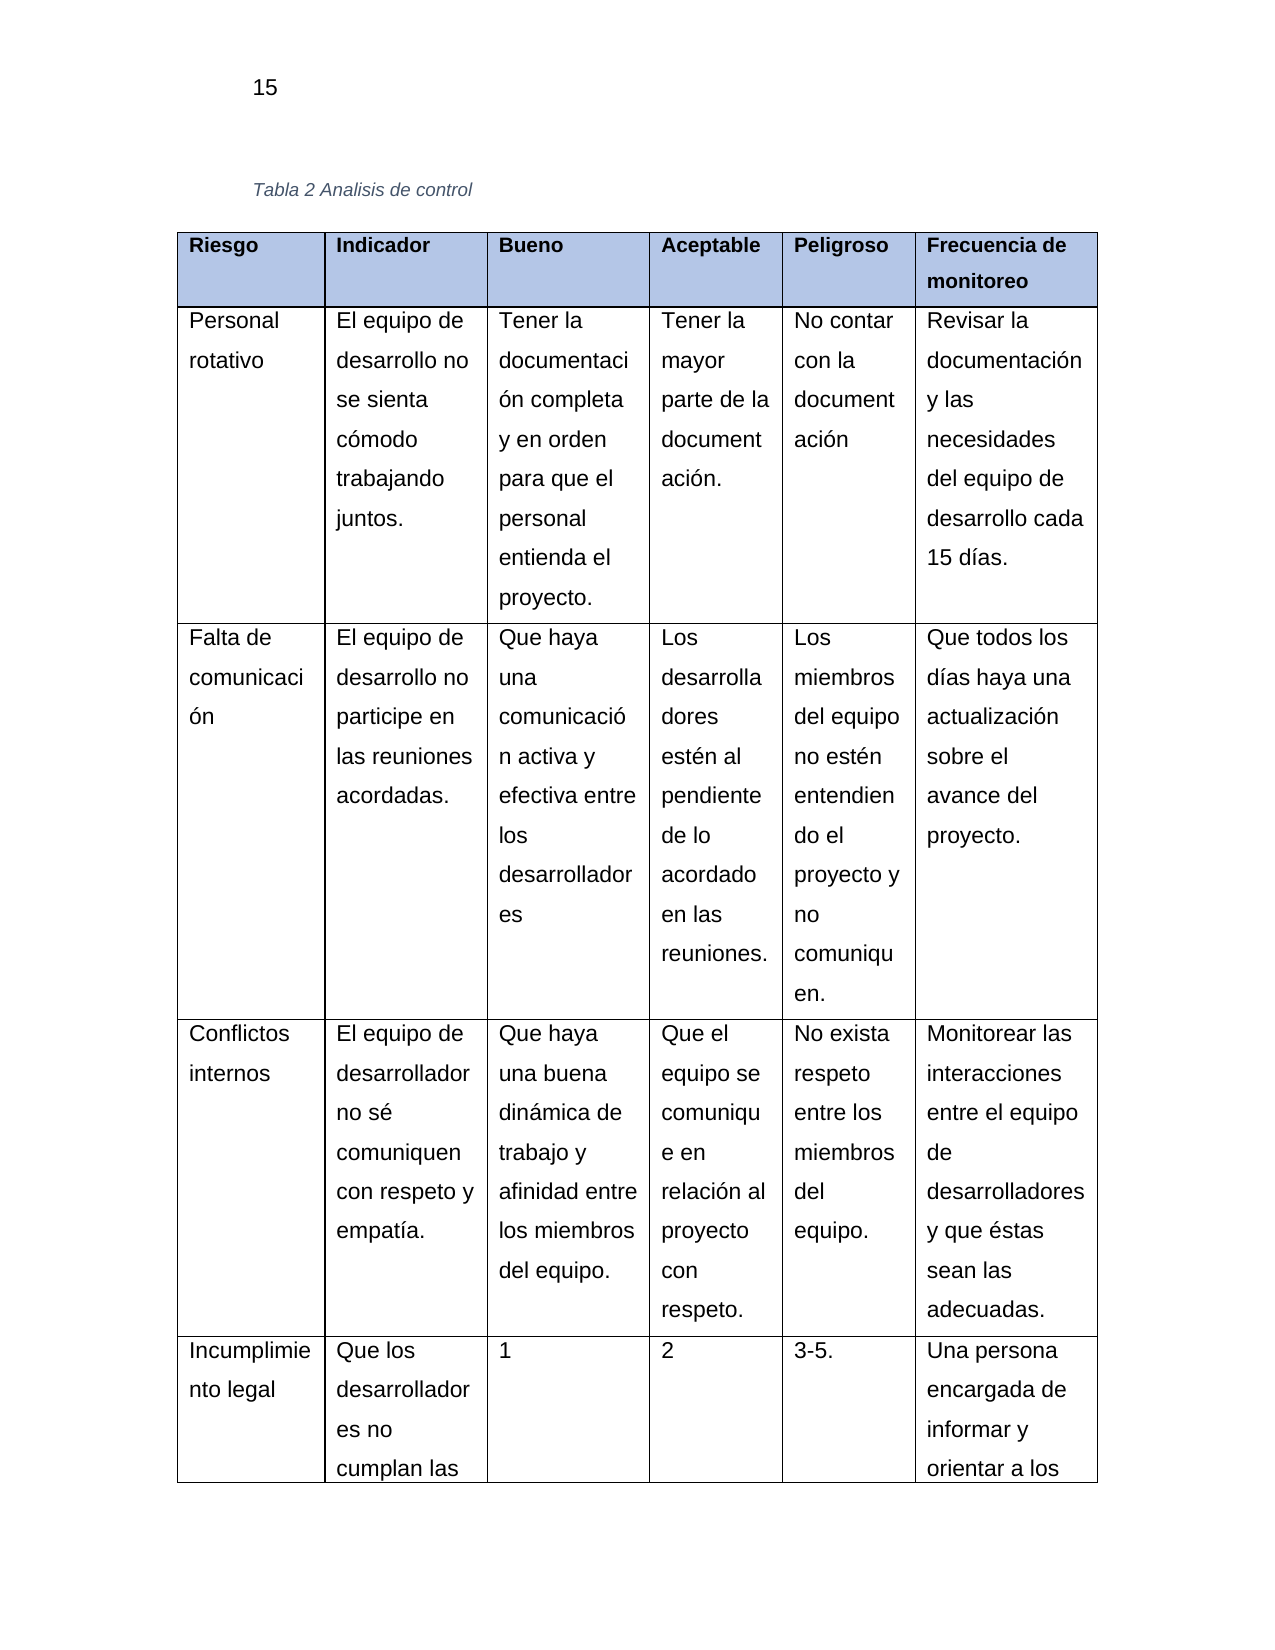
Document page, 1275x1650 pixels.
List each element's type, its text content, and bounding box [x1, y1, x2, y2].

table_header Riesgo [178, 233, 324, 306]
table_header Frecuencia de monitoreo [916, 233, 1097, 306]
table_cell Falta de comunicación [178, 624, 324, 1019]
table_cell No exista respeto entre los miembros del equipo. [783, 1020, 915, 1336]
table_header Indicador [326, 233, 487, 306]
table_cell Tener la documentación completa y en orden para que el personal entienda el proyecto. [488, 308, 649, 623]
table_cell Que haya una comunicación activa y efectiva entre los desarrolladores [488, 624, 649, 1019]
table_cell Tener la mayor parte de la documentación. [650, 308, 782, 623]
table_cell 2 [650, 1337, 782, 1482]
table_cell Revisar la documentación y las necesidades del equipo de desarrollo cada 15 días. [916, 308, 1097, 623]
table_cell Conflictos internos [178, 1020, 324, 1336]
table_cell El equipo de desarrollador no sé comuniquen con respeto y empatía. [326, 1020, 487, 1336]
table_cell Que el equipo se comunique en relación al proyecto con respeto. [650, 1020, 782, 1336]
table_cell El equipo de desarrollo no se sienta cómodo trabajando juntos. [326, 308, 487, 623]
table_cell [178, 1337, 324, 1482]
table_cell Los miembros del equipo no estén entendiendo el proyecto y no comuniquen. [783, 624, 915, 1019]
table_header Aceptable [650, 233, 782, 306]
table_cell Que todos los días haya una actualización sobre el avance del proyecto. [916, 624, 1097, 1019]
table_cell El equipo de desarrollo no participe en las reuniones acordadas. [326, 624, 487, 1019]
table_header Peligroso [783, 233, 915, 306]
table_cell Monitorear las interacciones entre el equipo de desarrolladores y que éstas sean las adecuadas. [916, 1020, 1097, 1336]
table_cell No contar con la documentación [783, 308, 915, 623]
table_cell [326, 1337, 487, 1482]
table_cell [916, 1337, 1097, 1482]
table_cell Personal rotativo [178, 308, 324, 623]
table_cell Los desarrolladores estén al pendiente de lo acordado en las reuniones. [650, 624, 782, 1019]
table_header Bueno [488, 233, 649, 306]
table_cell 3-5. [783, 1337, 915, 1482]
table_cell Que haya una buena dinámica de trabajo y afinidad entre los miembros del equipo. [488, 1020, 649, 1336]
table_cell 1 [488, 1337, 649, 1482]
